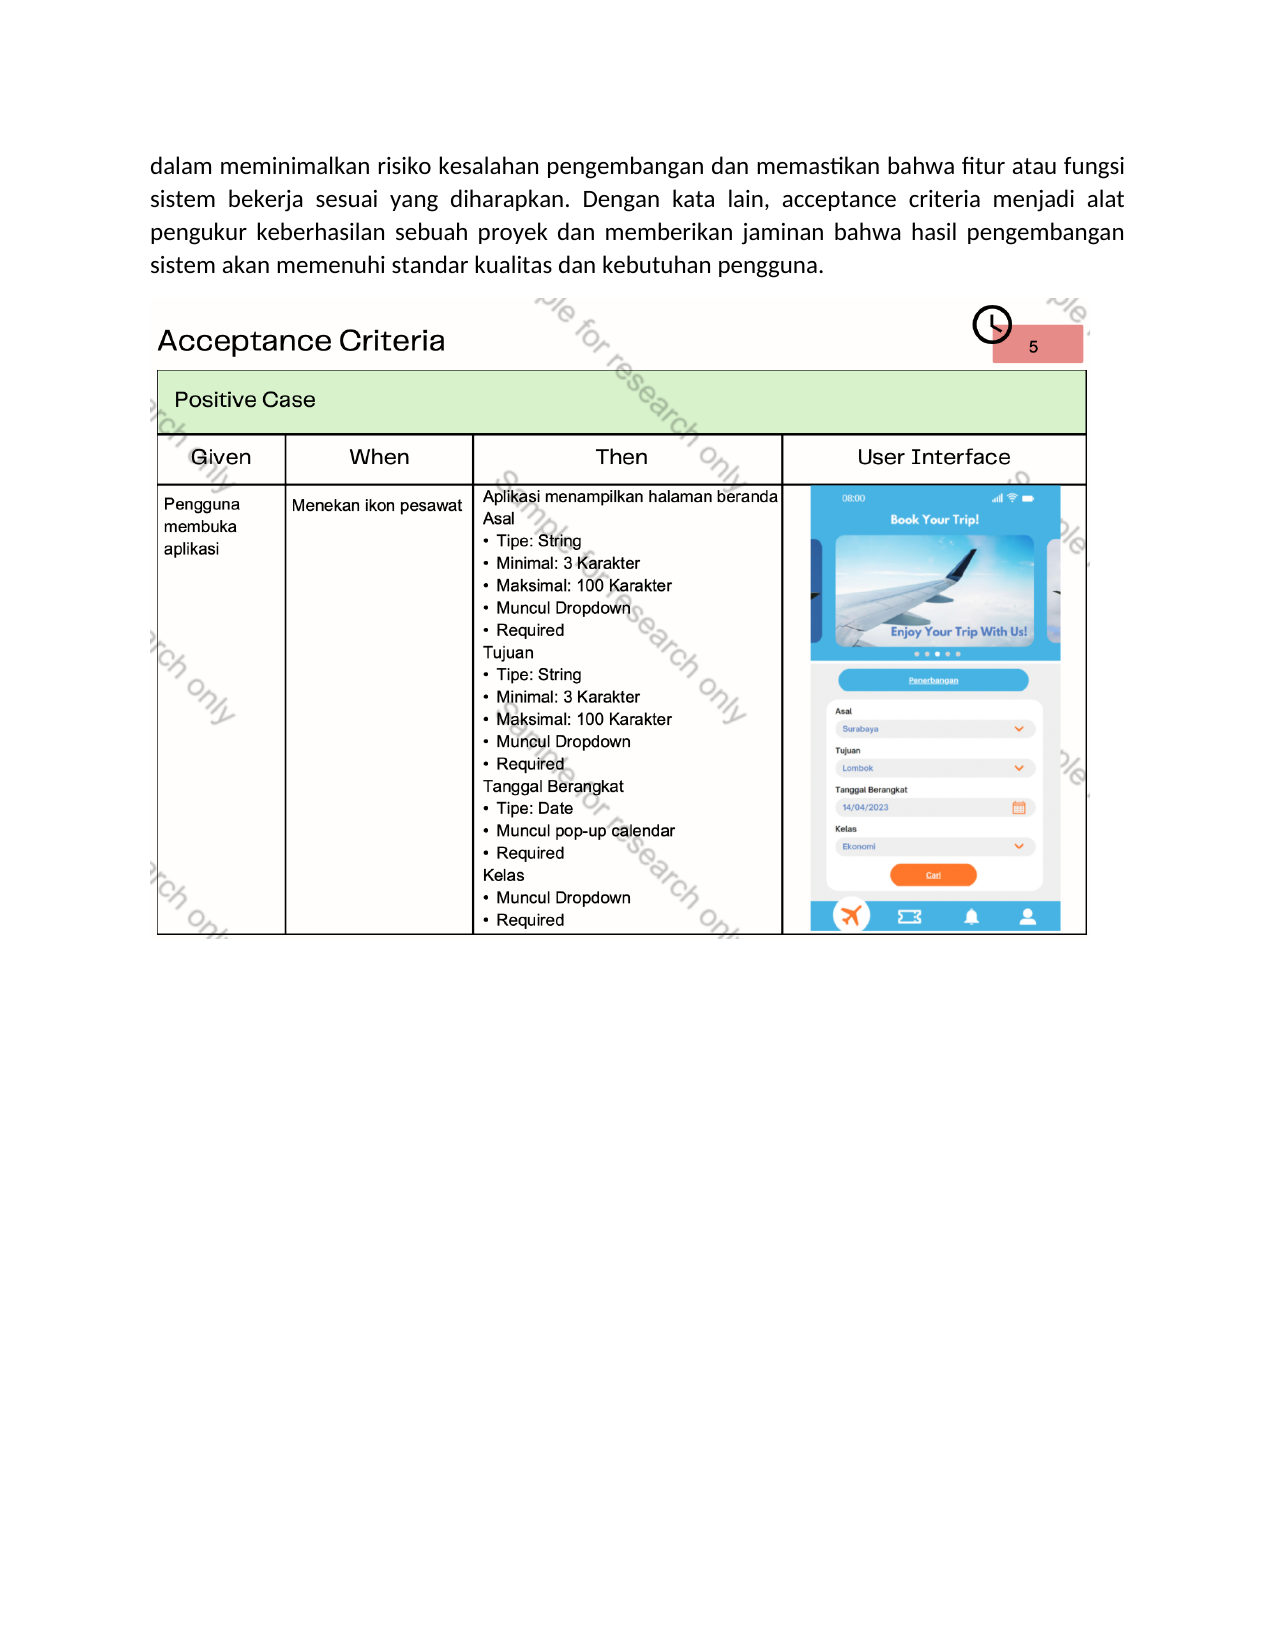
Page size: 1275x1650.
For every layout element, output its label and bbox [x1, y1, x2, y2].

text [150, 150, 1125, 279]
picture [150, 298, 1091, 939]
